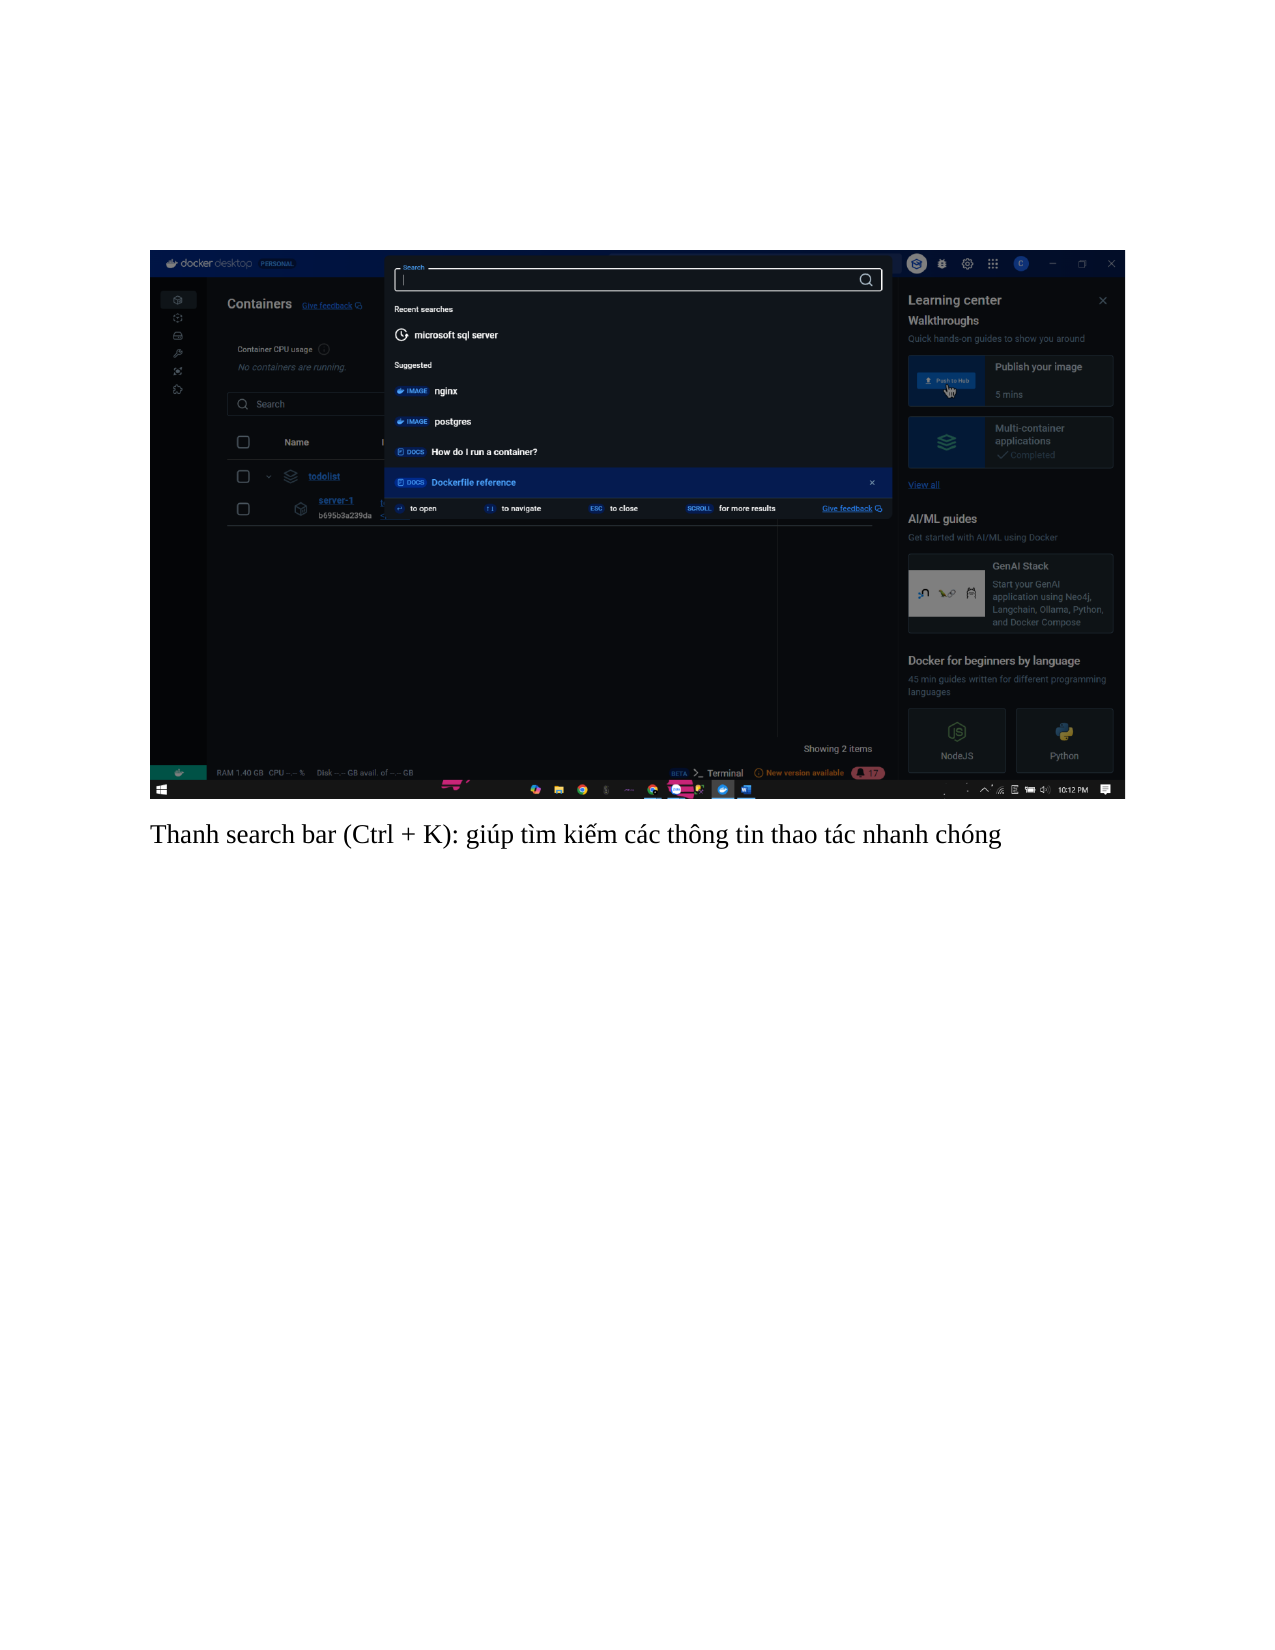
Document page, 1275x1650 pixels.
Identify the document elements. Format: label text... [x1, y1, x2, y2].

text Thanh search bar (Ctrl + K): giúp tìm kiếm các thông tin thao tác nhanh chóng [150, 818, 1125, 849]
picture [150, 250, 1125, 799]
